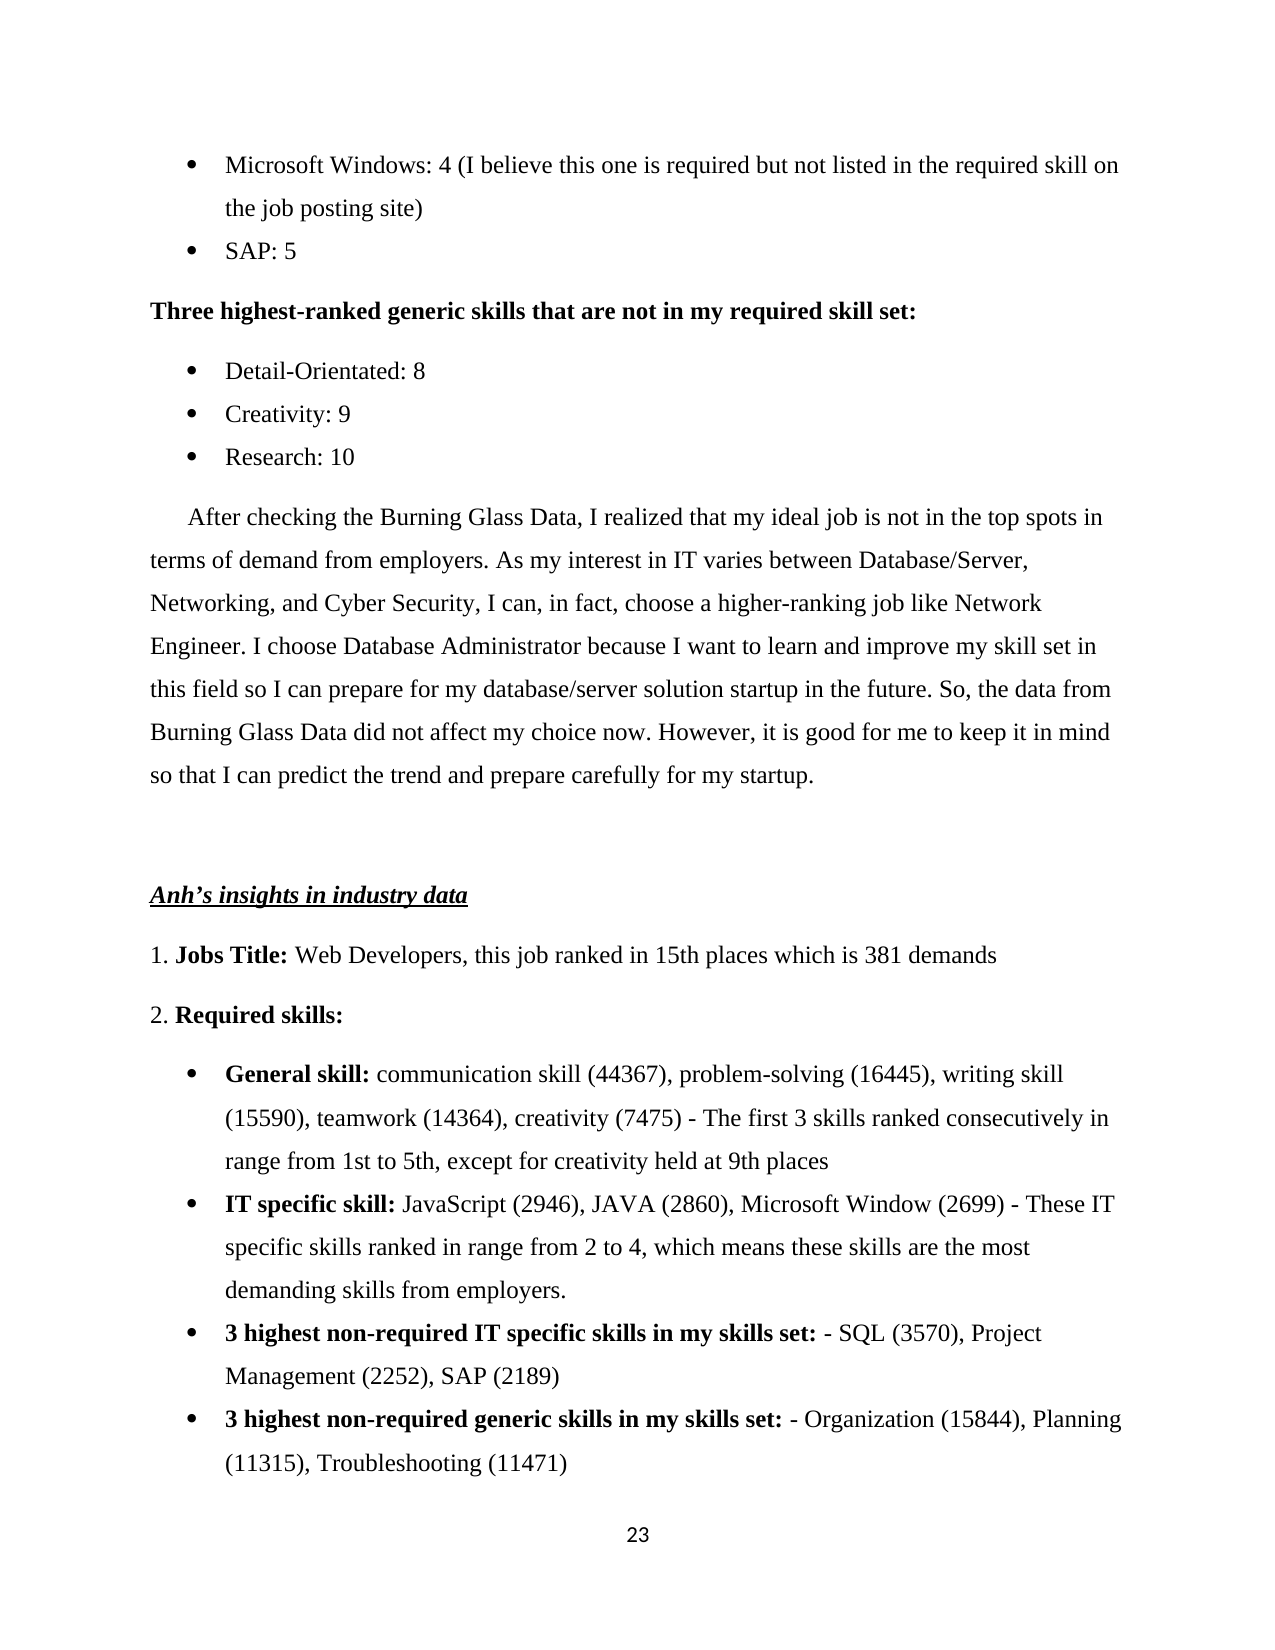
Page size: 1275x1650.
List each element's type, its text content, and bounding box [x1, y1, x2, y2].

list Research: 10 [187, 442, 1125, 471]
list SAP: 5 [187, 236, 1125, 265]
list Creativity: 9 [187, 399, 1125, 428]
list Detail-Orientated: 8 [187, 356, 1125, 384]
list IT specific skill: JavaScript (2946), JAVA (2860), Microsoft Window (2699) - These IT specific skills ranked in range from 2 to 4, which means these skills are the most demanding skills from employers. [187, 1189, 1125, 1304]
list 3 highest non-required IT specific skills in my skills set: - SQL (3570), Project Management (2252), SAP (2189) [187, 1318, 1125, 1390]
list General skill: communication skill (44367), problem-solving (16445), writing skill (15590), teamwork (14364), creativity (7475) - The first 3 skills ranked consecutively in range from 1st to 5th, except for creativity held at 9th places [187, 1059, 1125, 1174]
list 3 highest non-required generic skills in my skills set: - Organization (15844), Planning (11315), Troubleshooting (11471) [187, 1404, 1125, 1476]
text After checking the Burning Glass Data, I realized that my ideal job is not in the top spots in terms of demand from employers. As my interest in IT varies between Database/Server, Networking, and Cyber Security, I can, in fact, choose a higher-ranking job like Network Engineer. I choose Database Administrator because I want to learn and improve my skill set in this field so I can prepare for my database/server solution startup in the future. So, the data from Burning Glass Data did not affect my choice now. However, it is good for me to keep it in mind so that I can predict the trend and prepare carefully for my startup. [150, 502, 1125, 789]
text 2. Required skills: [150, 1000, 1125, 1028]
text Three highest-ranked generic skills that are not in my required skill set: [150, 296, 1125, 325]
text Anh’s insights in industry data [150, 880, 1125, 909]
text 1. Jobs Title: Web Developers, this job ranked in 15th places which is 381 demands [150, 940, 1125, 969]
list Microsoft Windows: 4 (I believe this one is required but not listed in the required skill on the job posting site) [187, 150, 1125, 222]
